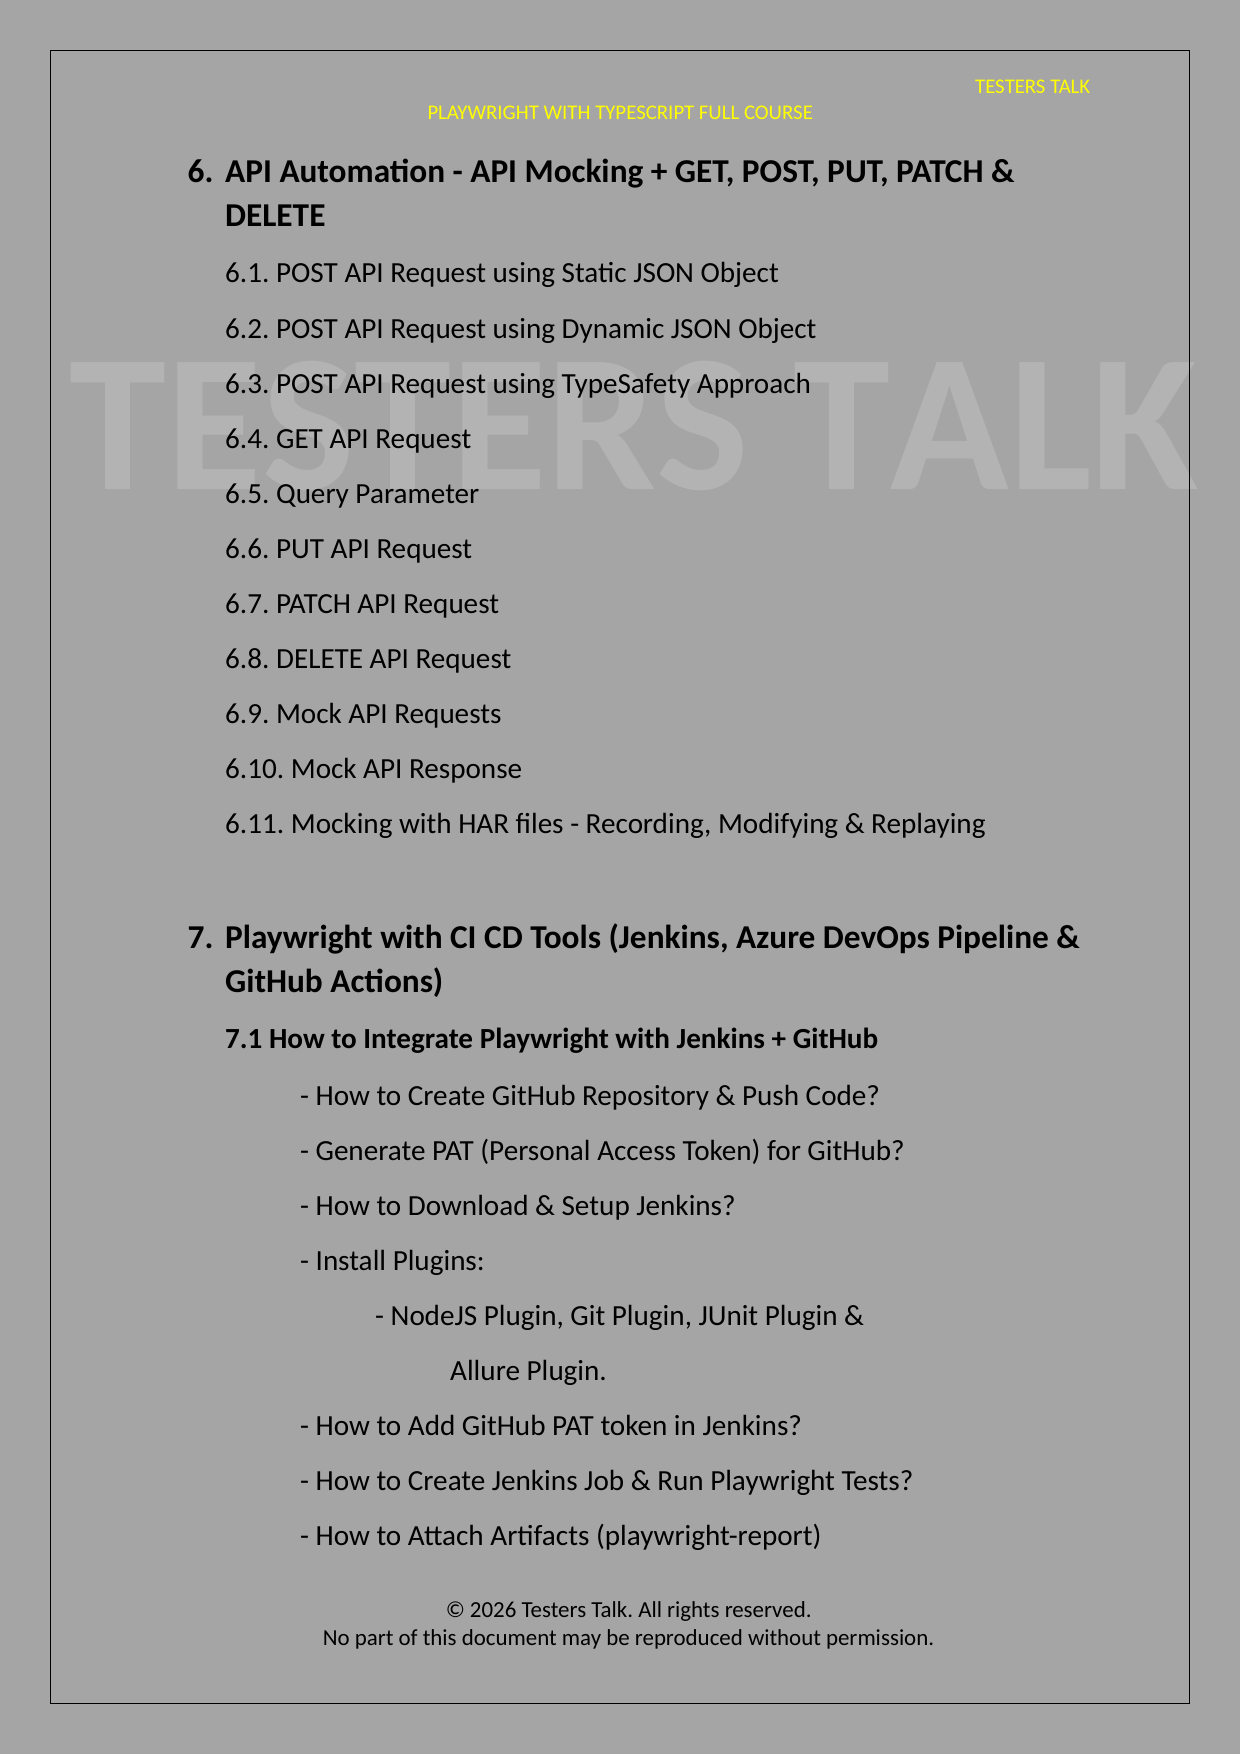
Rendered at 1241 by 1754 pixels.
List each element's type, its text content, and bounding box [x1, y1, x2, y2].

list 7.1 How to Integrate Playwright with Jenkins + GitHub [150, 1020, 1090, 1056]
list Mock API Requests [225, 695, 1090, 731]
list Allure Plugin. [150, 1352, 1090, 1388]
list POST API Request using TypeSafety Approach [225, 365, 1090, 400]
list API Automation - API Mocking + GET, POST, PUT, PATCH & DELETE [187, 150, 1090, 235]
list Query Parameter [225, 475, 1090, 511]
list Playwright with CI CD Tools (Jenkins, Azure DevOps Pipeline & GitHub Actions) [187, 916, 1090, 1001]
list PATCH API Request [225, 585, 1090, 621]
list - How to Add GitHub PAT token in Jenkins? [150, 1407, 1090, 1443]
list - How to Create GitHub Repository & Push Code? [150, 1077, 1090, 1112]
list DELETE API Request [225, 640, 1090, 676]
list Mocking with HAR files - Recording, Modifying & Replaying [225, 806, 1090, 841]
list GET API Request [225, 420, 1090, 456]
list - How to Download & Setup Jenkins? [150, 1187, 1090, 1222]
list Mock API Response [225, 751, 1090, 786]
list - Install Plugins: [150, 1242, 1090, 1277]
list - Generate PAT (Personal Access Token) for GitHub? [150, 1132, 1090, 1167]
list POST API Request using Static JSON Object [225, 254, 1090, 290]
list - How to Attach Artifacts (playwright-report) [150, 1517, 1090, 1553]
list PUT API Request [225, 530, 1090, 566]
list POST API Request using Dynamic JSON Object [225, 310, 1090, 345]
list - NodeJS Plugin, Git Plugin, JUnit Plugin & [150, 1297, 1090, 1333]
list - How to Create Jenkins Job & Run Playwright Tests? [150, 1462, 1090, 1498]
